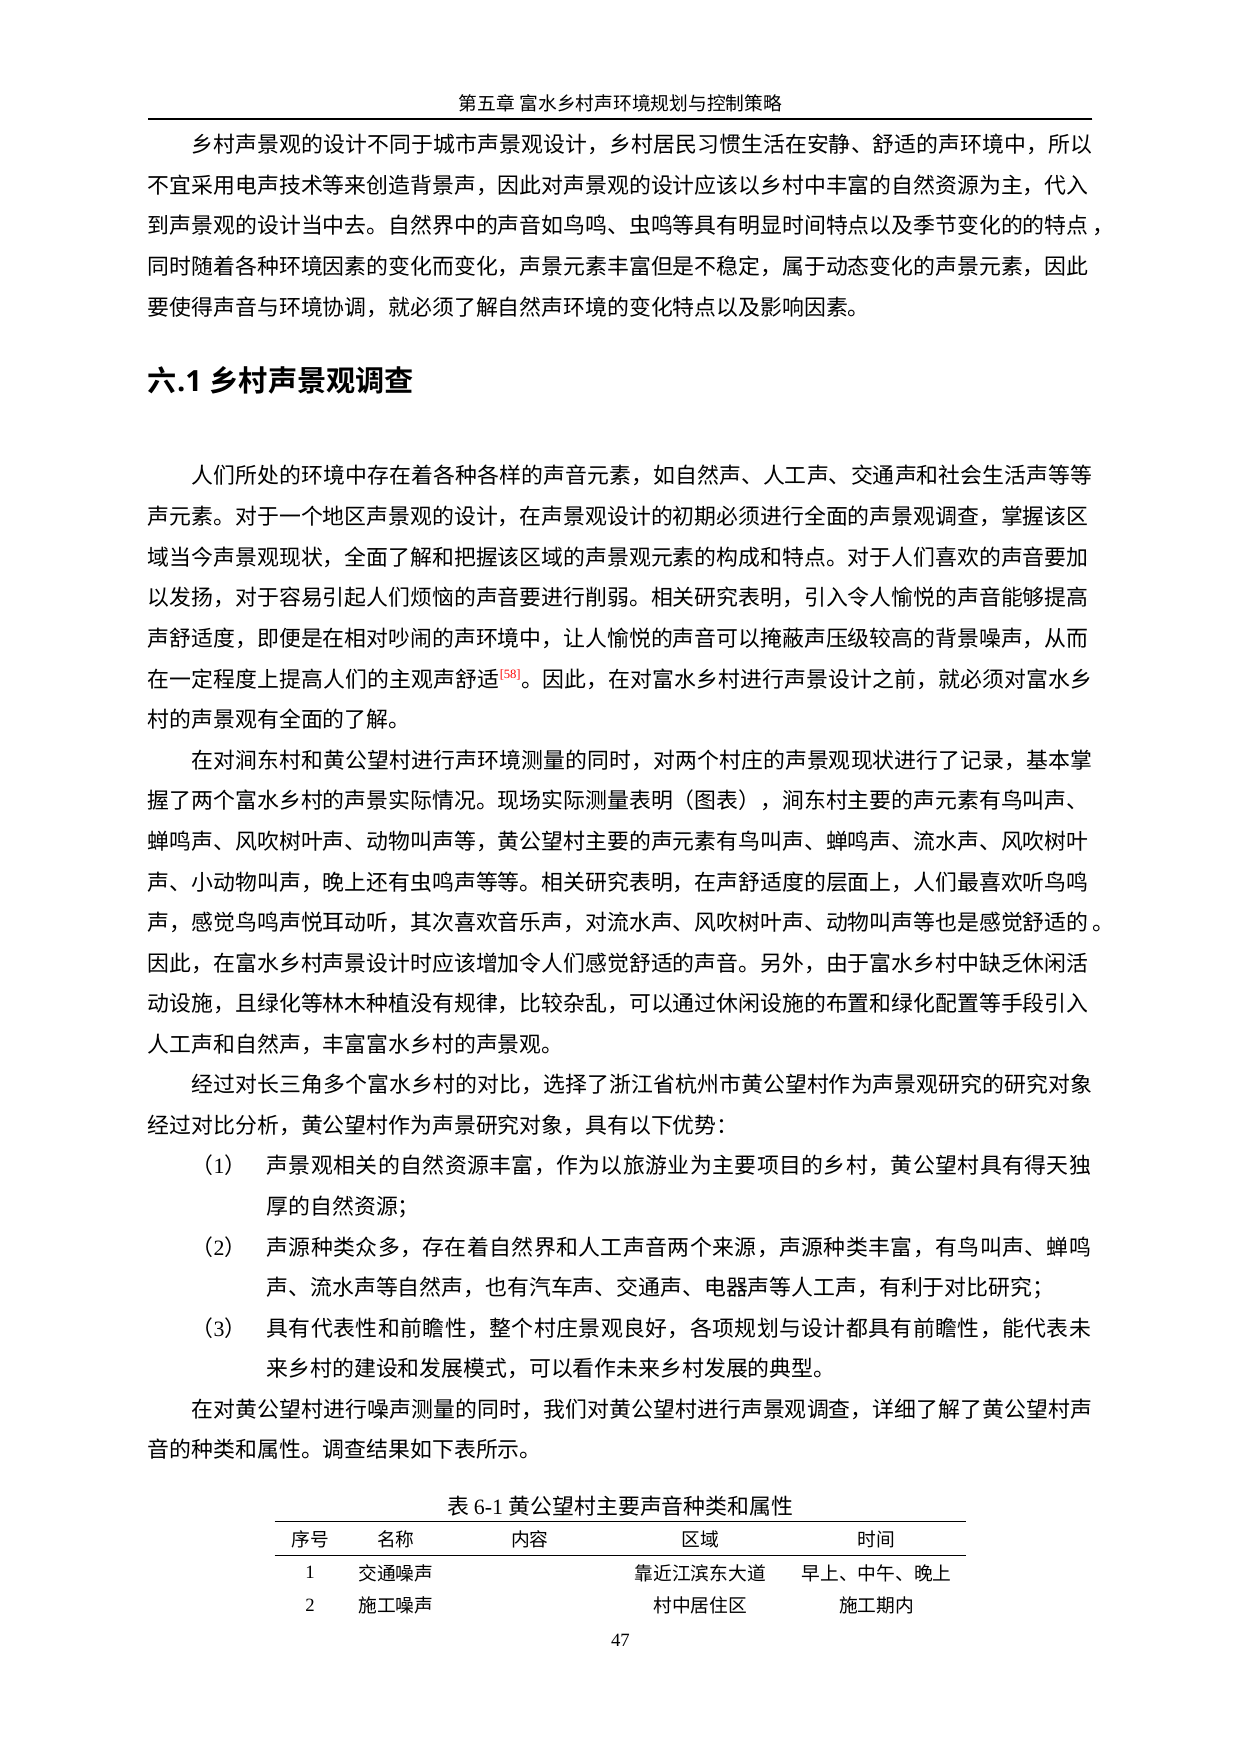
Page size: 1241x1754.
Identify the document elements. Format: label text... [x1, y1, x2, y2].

list 声景观相关的自然资源丰富，作为以旅游业为主要项目的乡村，黄公望村具有得天独厚的自然资源； [191, 1148, 1092, 1221]
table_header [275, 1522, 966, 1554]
text 乡村声景观的设计不同于城市声景观设计，乡村居民习惯生活在安静、舒适的声环境中，所以不宜采用电声技术等来创造背景声，因此对声景观的设计应该以乡村中丰富的自然资源为主，代入到声景观的设计当中去。自然界中的声音如鸟鸣、虫鸣等具有明显时间特点以及季节变化的的特点，同时随着各种环境因素的变化而变化，声景元素丰富但是不稳定，属于动态变化的声景元素，因此要使得声音与环境协调，就必须了解自然声环境的变化特点以及影响因素。 [148, 127, 1092, 322]
text 表6-1 黄公望村主要声音种类和属性 [148, 1488, 1092, 1521]
list 具有代表性和前瞻性，整个村庄景观良好，各项规划与设计都具有前瞻性，能代表未来乡村的建设和发展模式，可以看作未来乡村发展的典型。 [191, 1310, 1092, 1383]
list 声源种类众多，存在着自然界和人工声音两个来源，声源种类丰富，有鸟叫声、蝉鸣声、流水声等自然声，也有汽车声、交通声、电器声等人工声，有利于对比研究； [191, 1229, 1092, 1302]
text 人们所处的环境中存在着各种各样的声音元素，如自然声、人工声、交通声和社会生活声等等声元素。对于一个地区声景观的设计，在声景观设计的初期必须进行全面的声景观调查，掌握该区域当今声景观现状，全面了解和把握该区域的声景观元素的构成和特点。对于人们喜欢的声音要加以发扬，对于容易引起人们烦恼的声音要进行削弱。相关研究表明，引入令人愉悦的声音能够提高声舒适度，即便是在相对吵闹的声环境中，让人愉悦的声音可以掩蔽声压级较高的背景噪声，从而在一定程度上提高人们的主观声舒适[58]。因此，在对富水乡村进行声景设计之前，就必须对富水乡村的声景观有全面的了解。 [148, 458, 1092, 734]
text 乡村声景观调查 [148, 346, 1092, 411]
text 在对涧东村和黄公望村进行声环境测量的同时，对两个村庄的声景观现状进行了记录，基本掌握了两个富水乡村的声景实际情况。现场实际测量表明（图表），涧东村主要的声元素有鸟叫声、蝉鸣声、风吹树叶声、动物叫声等，黄公望村主要的声元素有鸟叫声、蝉鸣声、流水声、风吹树叶声、小动物叫声，晚上还有虫鸣声等等。相关研究表明，在声舒适度的层面上，人们最喜欢听鸟鸣声，感觉鸟鸣声悦耳动听，其次喜欢音乐声，对流水声、风吹树叶声、动物叫声等也是感觉舒适的。因此，在富水乡村声景设计时应该增加令人们感觉舒适的声音。另外，由于富水乡村中缺乏休闲活动设施，且绿化等林木种植没有规律，比较杂乱，可以通过休闲设施的布置和绿化配置等手段引入人工声和自然声，丰富富水乡村的声景观。 [148, 742, 1092, 1059]
text 经过对长三角多个富水乡村的对比，选择了浙江省杭州市黄公望村作为声景观研究的研究对象。经过对比分析，黄公望村作为声景研究对象，具有以下优势： [148, 1067, 1092, 1140]
text 在对黄公望村进行噪声测量的同时，我们对黄公望村进行声景观调查，详细了解了黄公望村声音的种类和属性。调查结果如下表所示。 [148, 1391, 1092, 1464]
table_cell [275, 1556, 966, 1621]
